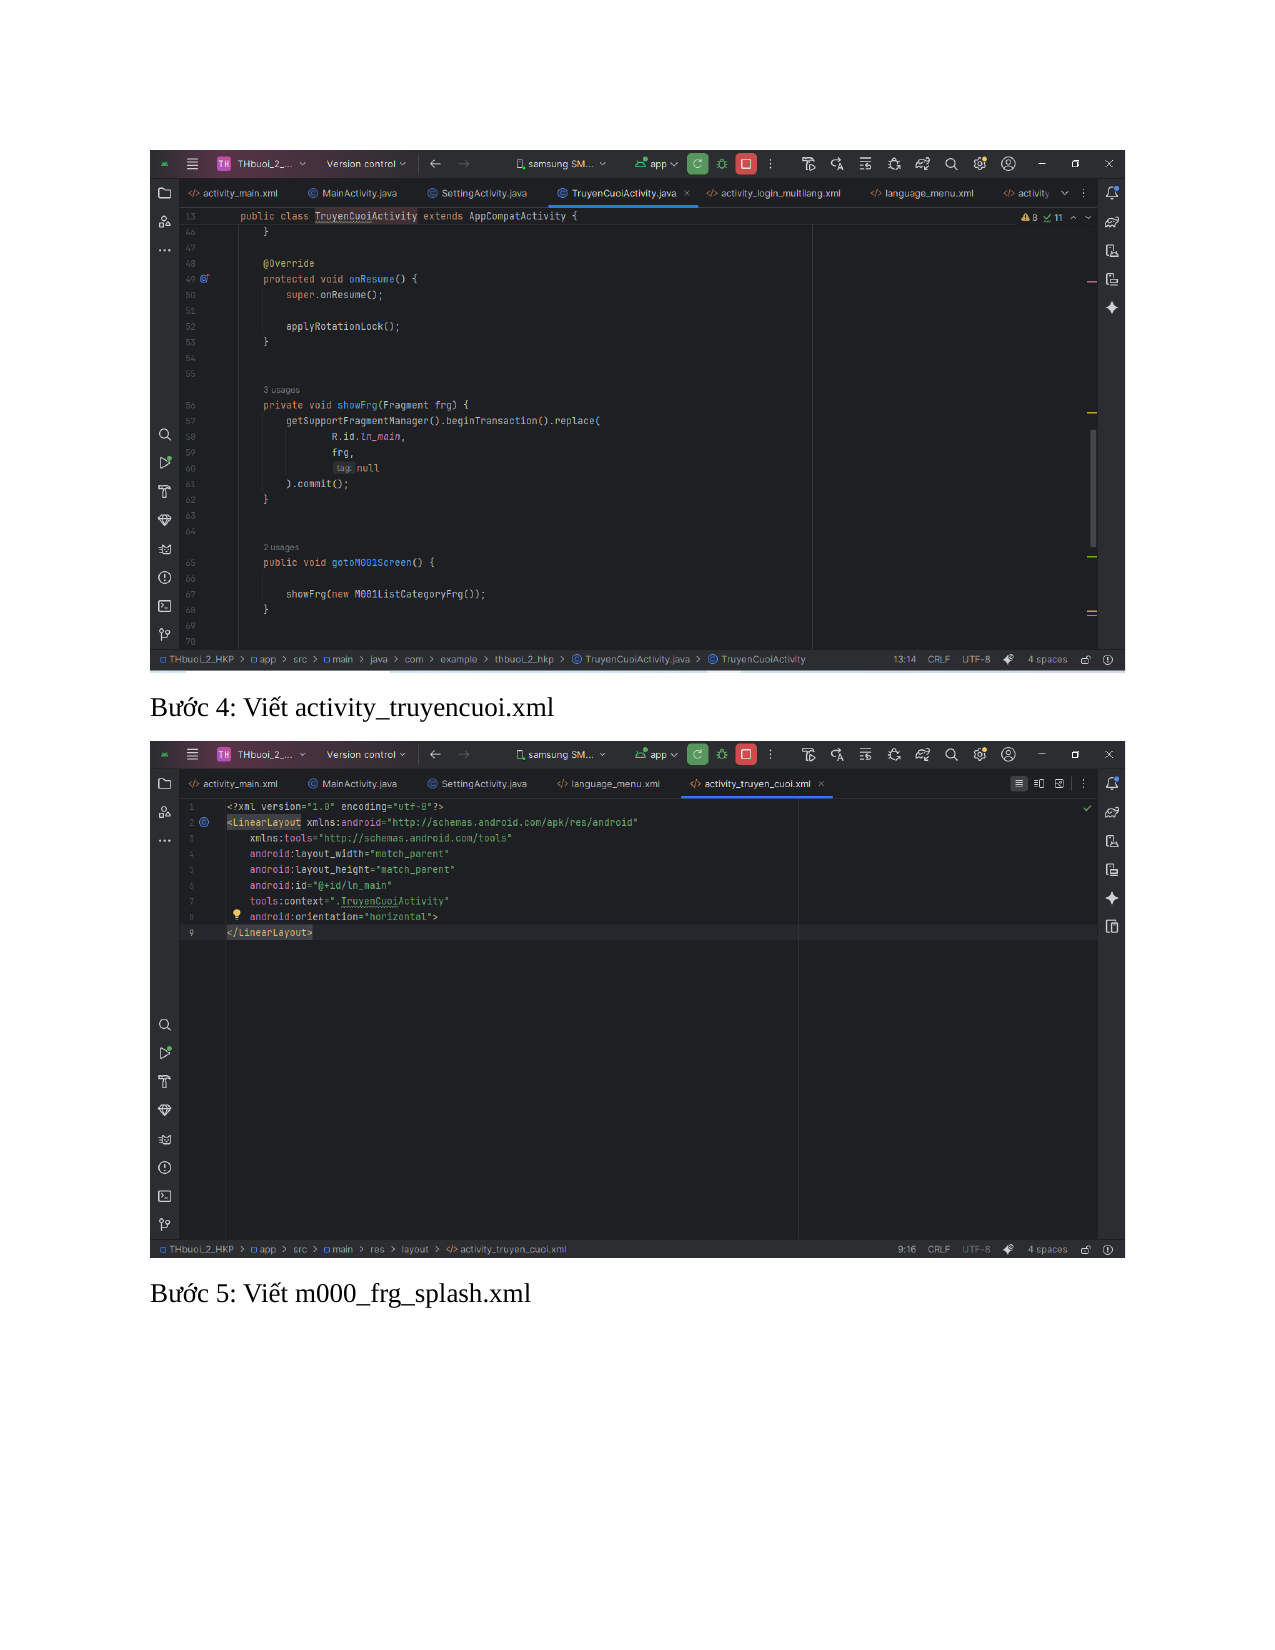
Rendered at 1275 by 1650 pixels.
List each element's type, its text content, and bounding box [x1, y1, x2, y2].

text Bước 5: Viết m000_frg_splash.xml [150, 1277, 1125, 1308]
text Bước 4: Viết activity_truyencuoi.xml [150, 691, 1125, 723]
picture [150, 150, 1125, 673]
picture [150, 741, 1125, 1258]
